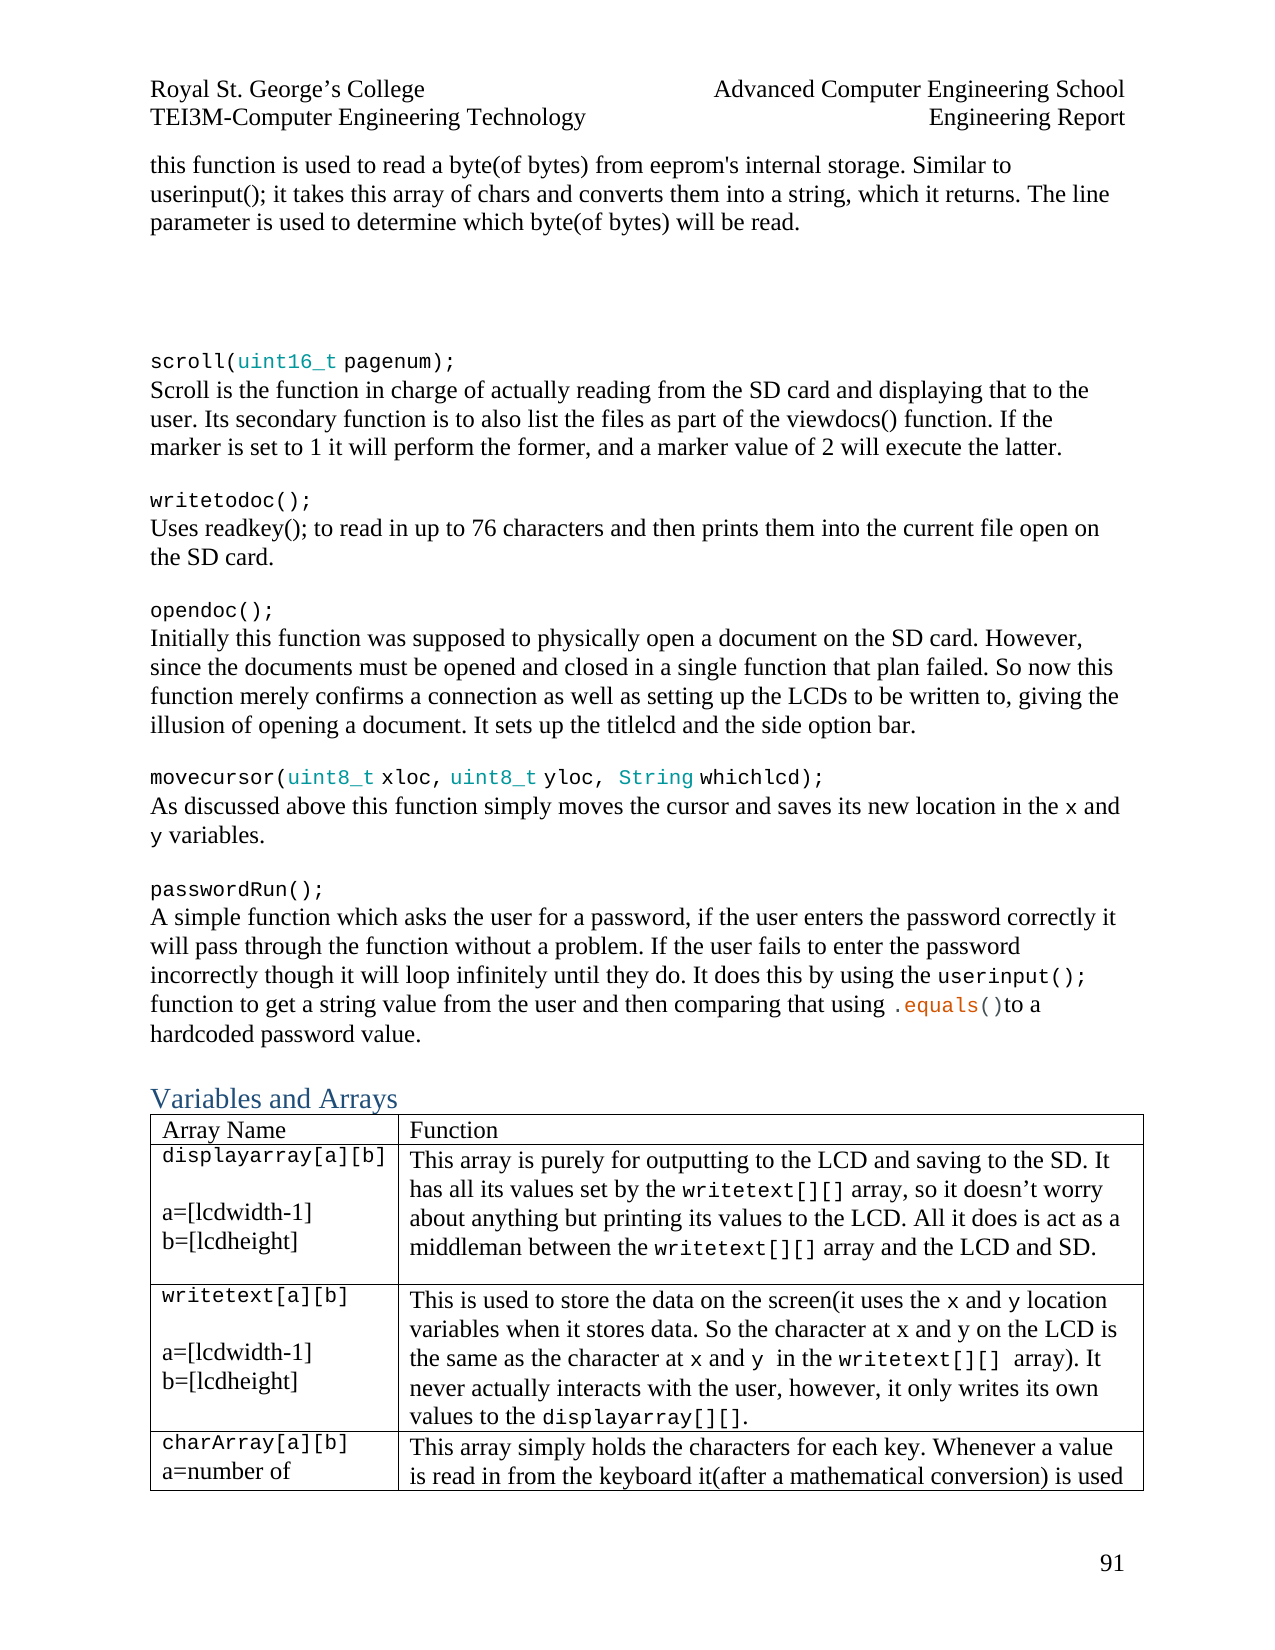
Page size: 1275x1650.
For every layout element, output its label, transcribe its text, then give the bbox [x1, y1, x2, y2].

text passwordRun(); [150, 879, 1125, 902]
table_cell This is used to store the data on the screen(it uses the x and y location variables when it stores data. So the character at x and y on the LCD is the same as the character at x and y in the writetext[][] array). It never actually interacts with the user, however, it only writes its own values to the displayarray[][]. [399, 1285, 1143, 1431]
text opendoc(); [150, 600, 1125, 623]
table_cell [399, 1432, 1143, 1489]
table_header Array Name [151, 1115, 398, 1144]
table_cell displayarray[a][b] a=[lcdwidth-1] b=[lcdheight] [151, 1145, 398, 1284]
text As discussed above this function simply moves the cursor and saves its new location in the x and y variables. [150, 791, 1125, 850]
text Initially this function was supposed to physically open a document on the SD card. However, since the documents must be opened and closed in a single function that plan failed. So now this function merely confirms a connection as well as setting up the LCDs to be written to, giving the illusion of opening a document. It sets up the titlelcd and the side option bar. [150, 623, 1125, 738]
text writetodoc(); [150, 490, 1125, 513]
table_cell writetext[a][b] a=[lcdwidth-1] b=[lcdheight] [151, 1285, 398, 1431]
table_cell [151, 1432, 398, 1489]
table_header Function [399, 1115, 1143, 1144]
text scroll(uint16_t pagenum); [150, 351, 1125, 375]
subtitle Variables and Arrays [150, 1081, 1125, 1114]
text movecursor(uint8_t xloc, uint8_t yloc, String whichlcd); [150, 767, 1125, 791]
table_cell This array is purely for outputting to the LCD and saving to the SD. It has all its values set by the writetext[][] array, so it doesn’t worry about anything but printing its values to the LCD. All it does is act as a middleman between the writetext[][] array and the LCD and SD. [399, 1145, 1143, 1284]
text A simple function which asks the user for a password, if the user enters the password correctly it will pass through the function without a problem. If the user fails to enter the password incorrectly though it will loop infinitely until they do. It does this by using the userinput(); function to get a string value from the user and then comparing that using .equals()to a hardcoded password value. [150, 902, 1125, 1048]
text Uses readkey(); to read in up to 76 characters and then prints them into the current file open on the SD card. [150, 513, 1125, 571]
text Scroll is the function in charge of actually reading from the SD card and displaying that to the user. Its secondary function is to also list the files as part of the viewdocs() function. If the marker is set to 1 it will perform the former, and a marker value of 2 will execute the latter. [150, 375, 1125, 461]
text this function is used to read a byte(of bytes) from eeprom's internal storage. Similar to userinput(); it takes this array of chars and converts them into a string, which it returns. The line parameter is used to determine which byte(of bytes) will be read. [150, 150, 1125, 236]
